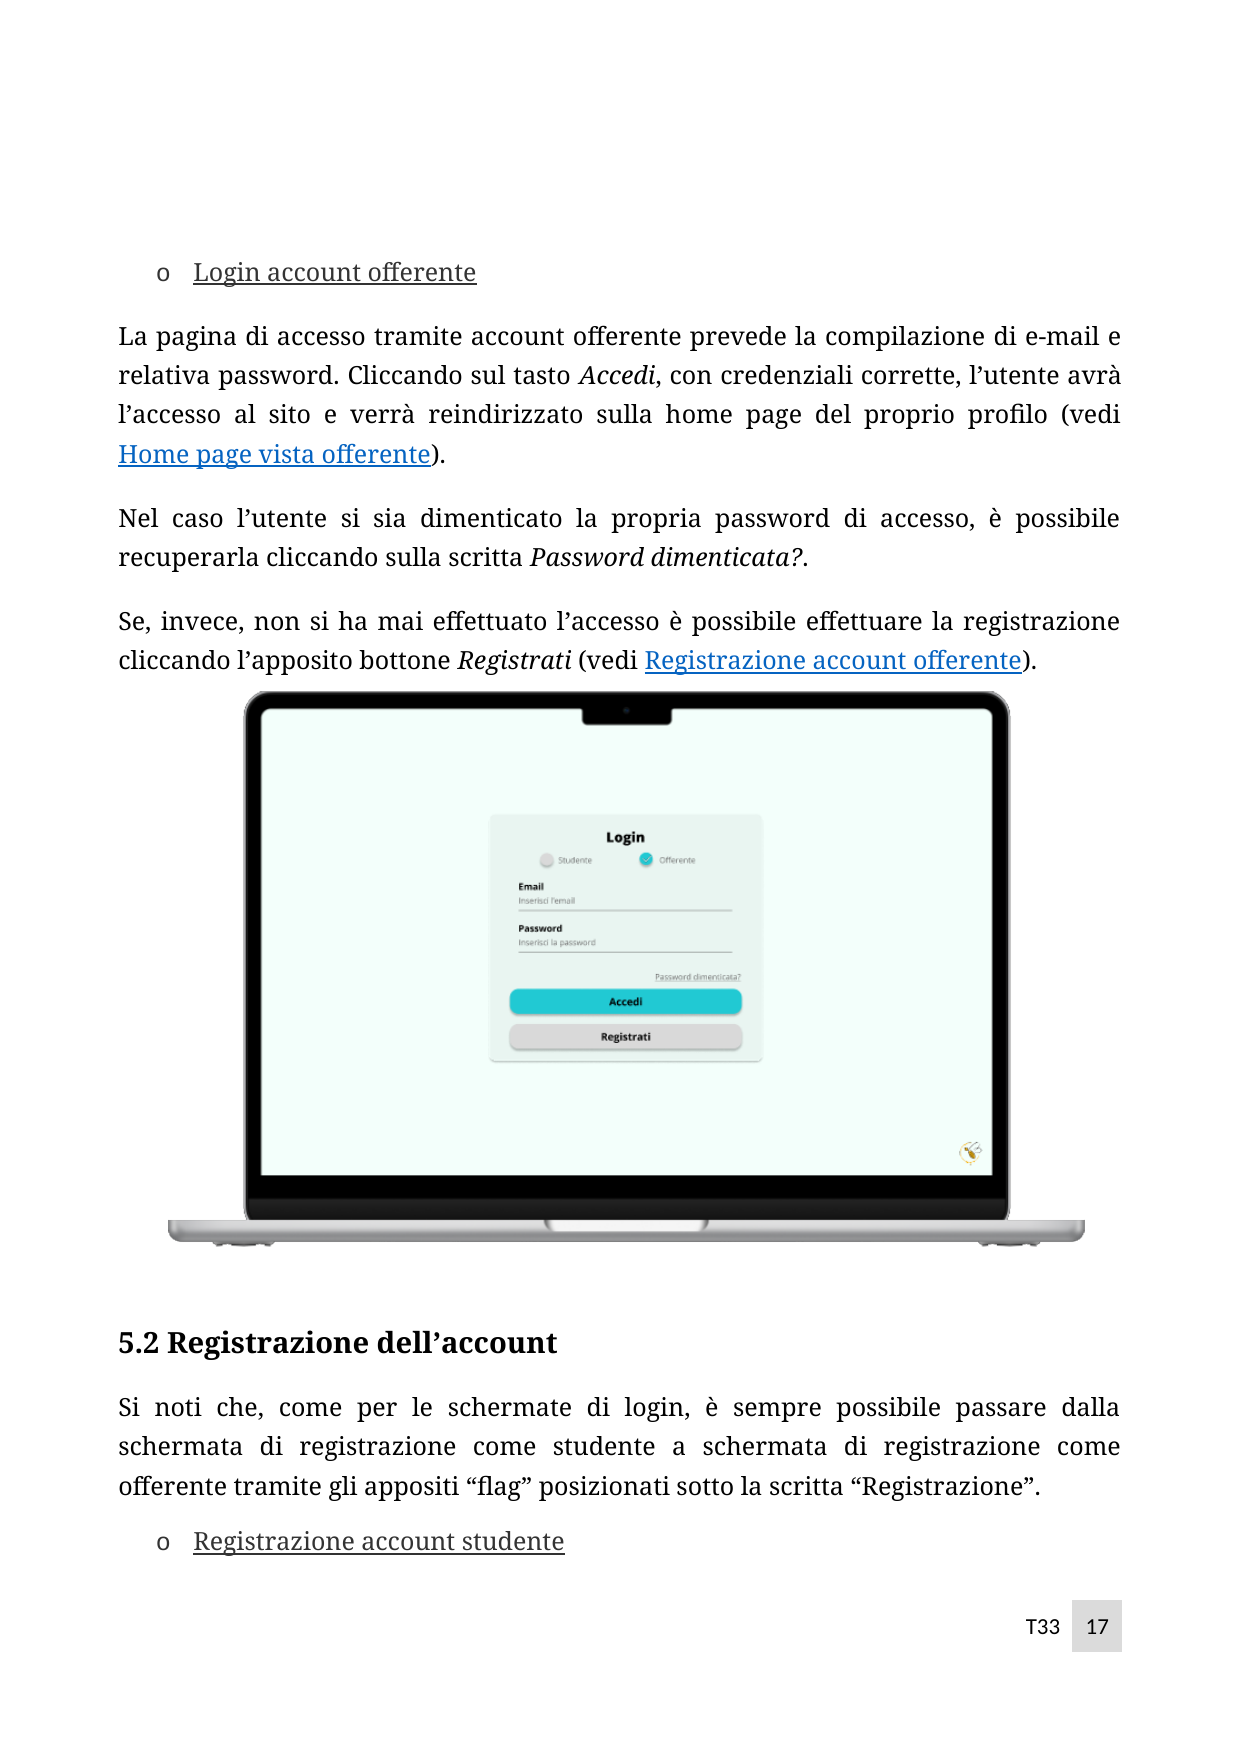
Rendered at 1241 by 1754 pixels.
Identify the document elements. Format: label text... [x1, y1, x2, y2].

list Login account offerente [156, 254, 1122, 289]
text Se, invece, non si ha mai effettuato l’accesso è possibile effettuare la registrazione cliccando l’apposito bottone Registrati (vedi Registrazione account offerente). [118, 604, 1122, 677]
list Registrazione account studente [156, 1524, 1122, 1558]
text Nel caso l’utente si sia dimenticato la propria password di accesso, è possibile recuperarla cliccando sulla scritta Password dimenticata?. [118, 501, 1122, 574]
subtitle 5.2 Registrazione dell’account [118, 1322, 1122, 1362]
text Si noti che, come per le schermate di login, è sempre possibile passare dalla schermata di registrazione come studente a schermata di registrazione come offerente tramite gli appositi “flag” posizionati sotto la scritta “Registrazione”. [118, 1390, 1122, 1502]
picture [107, 684, 1127, 1265]
text La pagina di accesso tramite account offerente prevede la compilazione di e-mail e relativa password. Cliccando sul tasto Accedi, con credenziali corrette, l’utente avrà l’accesso al sito e verrà reindirizzato sulla home page del proprio profilo (vedi Home page vista offerente). [118, 319, 1122, 470]
